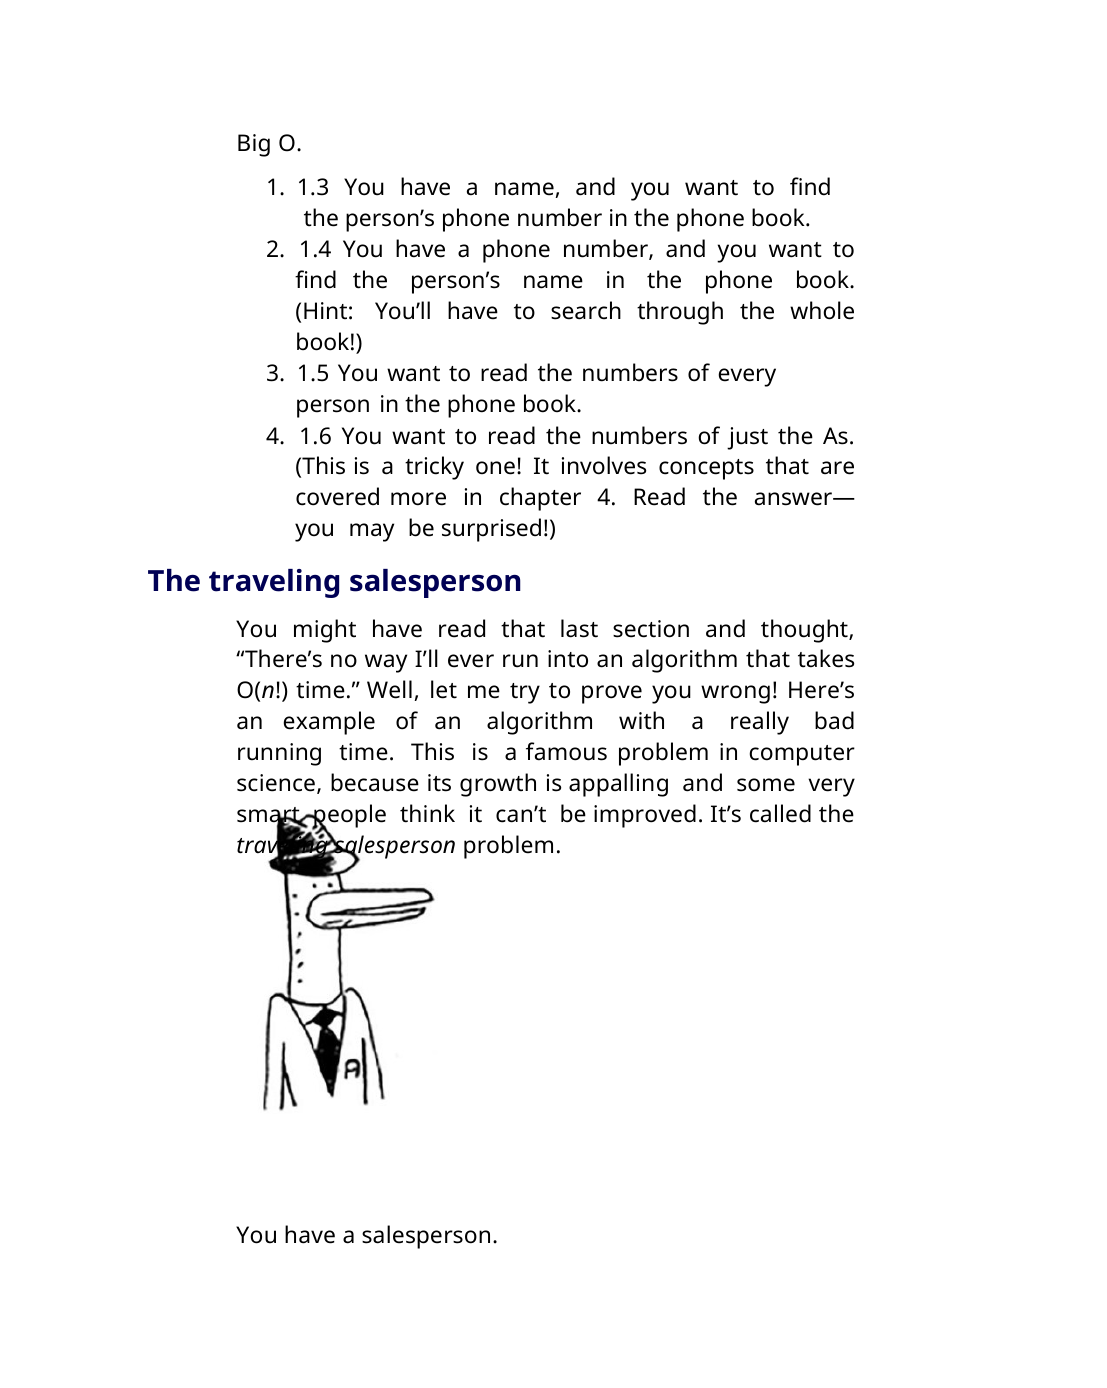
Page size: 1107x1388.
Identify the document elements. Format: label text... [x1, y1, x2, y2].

text 1. 1.3 You have a name, and you want to find the person’s phone number in the phone book. [266, 171, 859, 233]
text 2. 1.4 You have a phone number, and you want to find the person’s name in the phone book. (Hint: You’ll have to search through the whole book!) [266, 233, 855, 357]
text Big O. [236, 127, 1021, 158]
text 4. 1.6 You want to read the numbers of just the As. (This is a tricky one! It involves concepts that are covered more in chapter 4. Read the answer—you may be surprised!) [266, 419, 855, 543]
text You have a salesperson. [236, 1218, 1021, 1250]
text The traveling salesperson [147, 560, 1021, 600]
picture [236, 860, 439, 1120]
text You might have read that last section and thought, “There’s no way I’ll ever run into an algorithm that takes O(n!) time.” Well, let me try to prove you wrong! Here’s an example of an algorithm with a really bad running time. This is a famous problem in computer science, because its growth is appalling and some very smart people think it can’t be improved. It’s called the traveling salesperson problem. [236, 612, 855, 860]
text 3. 1.5 You want to read the numbers of every person in the phone book. [266, 357, 859, 419]
